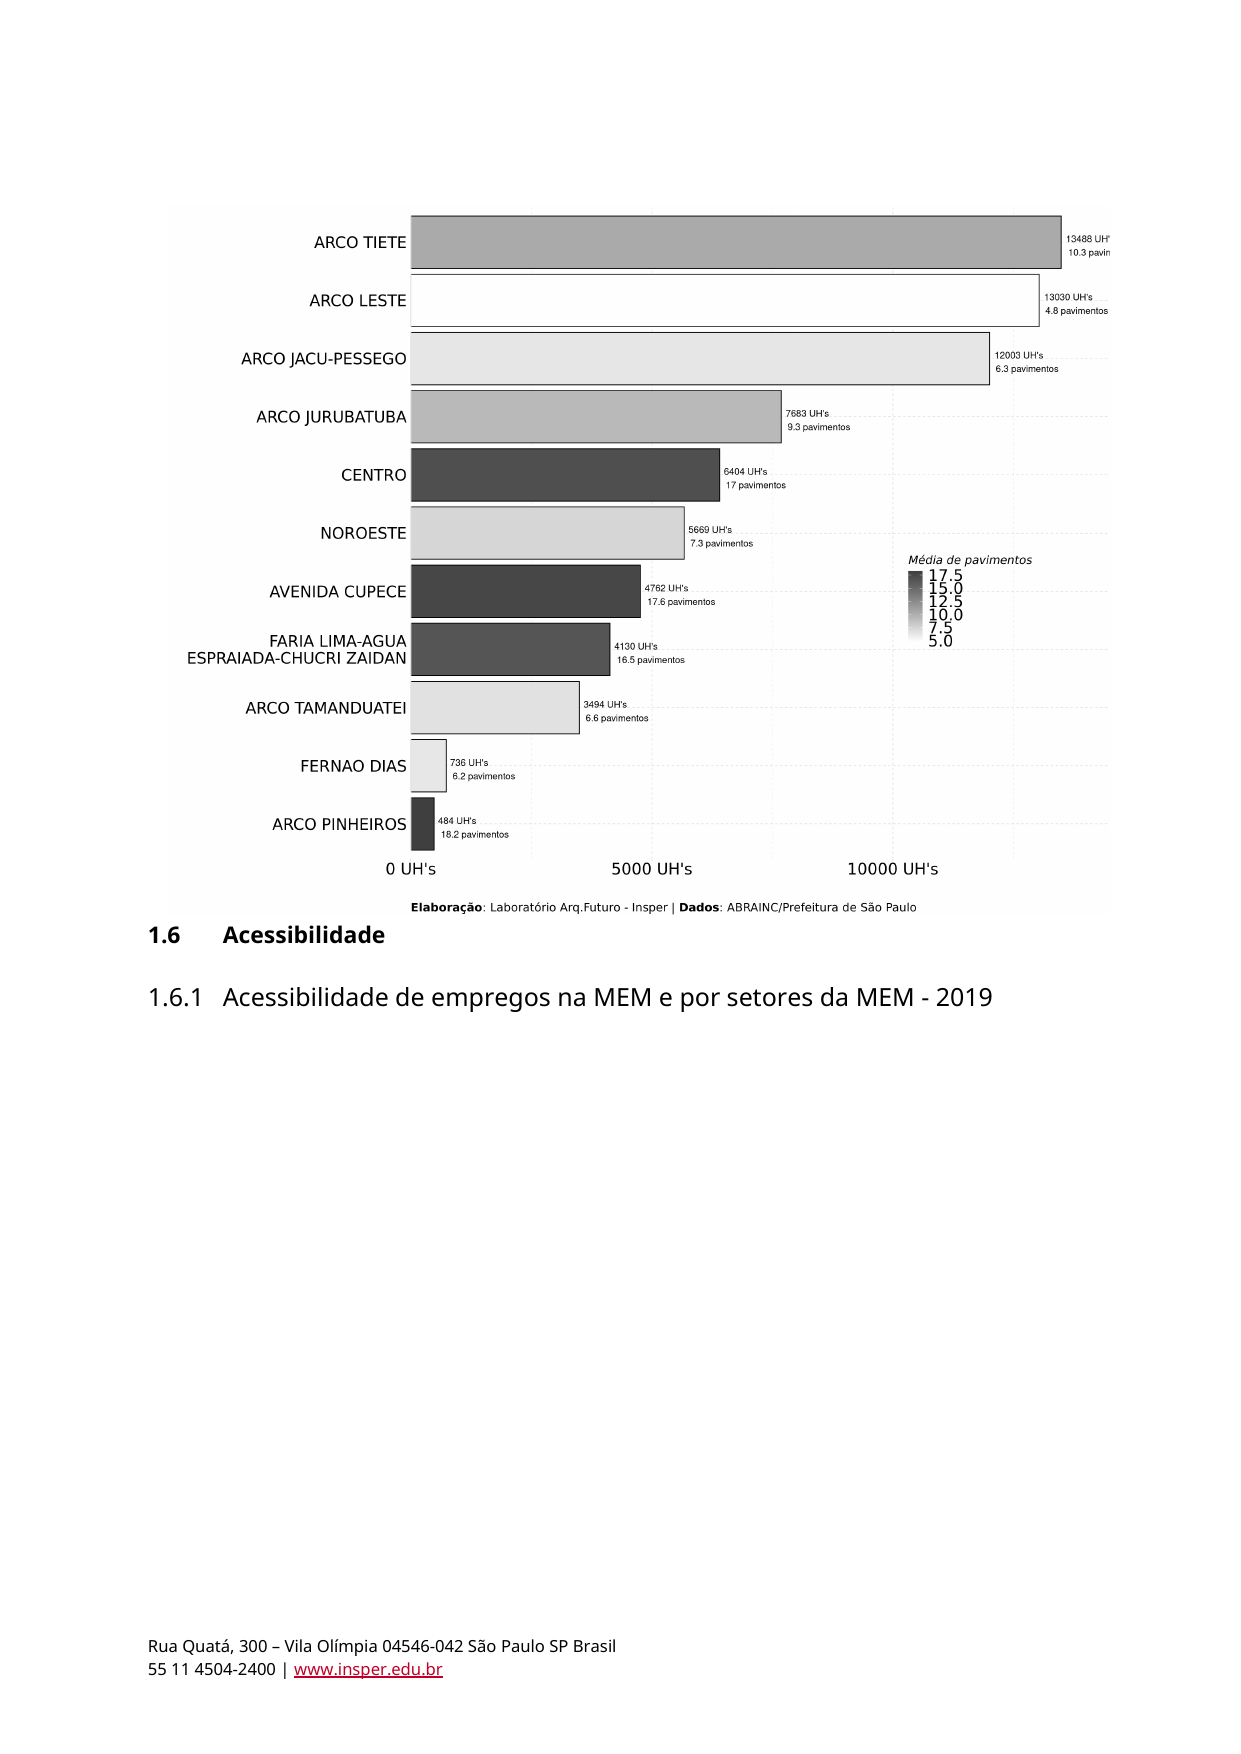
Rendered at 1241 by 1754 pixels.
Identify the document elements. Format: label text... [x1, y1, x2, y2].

picture [166, 206, 1111, 915]
subtitle 1.6 Acessibilidade [148, 919, 1093, 950]
